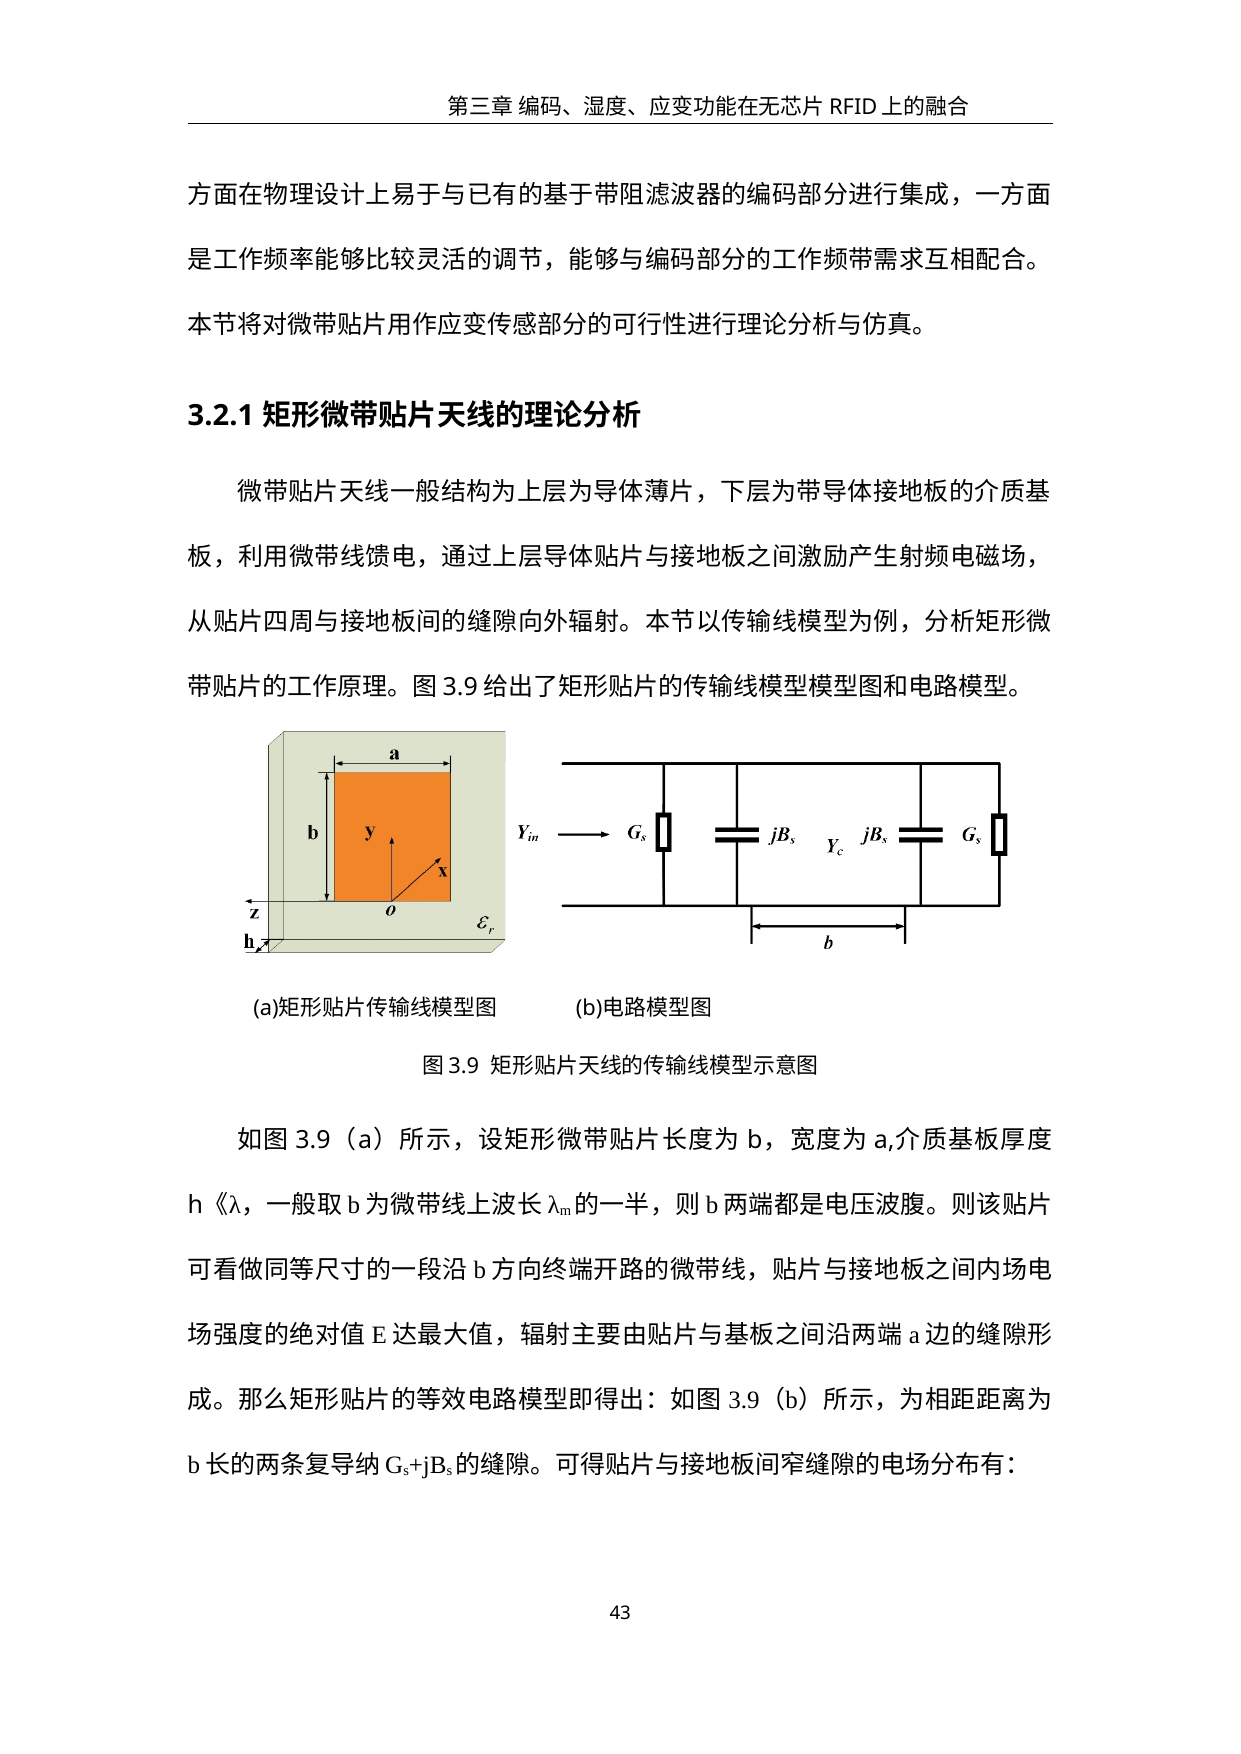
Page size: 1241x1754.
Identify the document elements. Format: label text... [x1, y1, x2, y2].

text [187, 160, 1053, 355]
text 图3.9 矩形贴片天线的传输线模型示意图 [187, 1047, 1053, 1080]
text 如图3.9（a）所示，设矩形微带贴片长度为b，宽度为a,介质基板厚度h《λ，一般取b为微带线上波长λm的一半，则b两端都是电压波腹。则该贴片可看做同等尺寸的一段沿b方向终端开路的微带线，贴片与接地板之间内场电场强度的绝对值E达最大值，辐射主要由贴片与基板之间沿两端a边的缝隙形成。那么矩形贴片的等效电路模型即得出：如图3.9（b）所示，为相距距离为b长的两条复导纳Gs+jBs的缝隙。可得贴片与接地板间窄缝隙的电场分布有： [187, 1105, 1053, 1495]
text 微带贴片天线一般结构为上层为导体薄片，下层为带导体接地板的介质基板，利用微带线馈电，通过上层导体贴片与接地板之间激励产生射频电磁场，从贴片四周与接地板间的缝隙向外辐射。本节以传输线模型为例，分析矩形微带贴片的工作原理。图3.9给出了矩形贴片的传输线模型模型图和电路模型。 [187, 457, 1053, 717]
text (a)矩形贴片传输线模型图 (b)电路模型图 [187, 990, 1053, 1022]
picture [232, 731, 1008, 963]
subtitle 3.2.1 矩形微带贴片天线的理论分析 [187, 380, 1053, 445]
